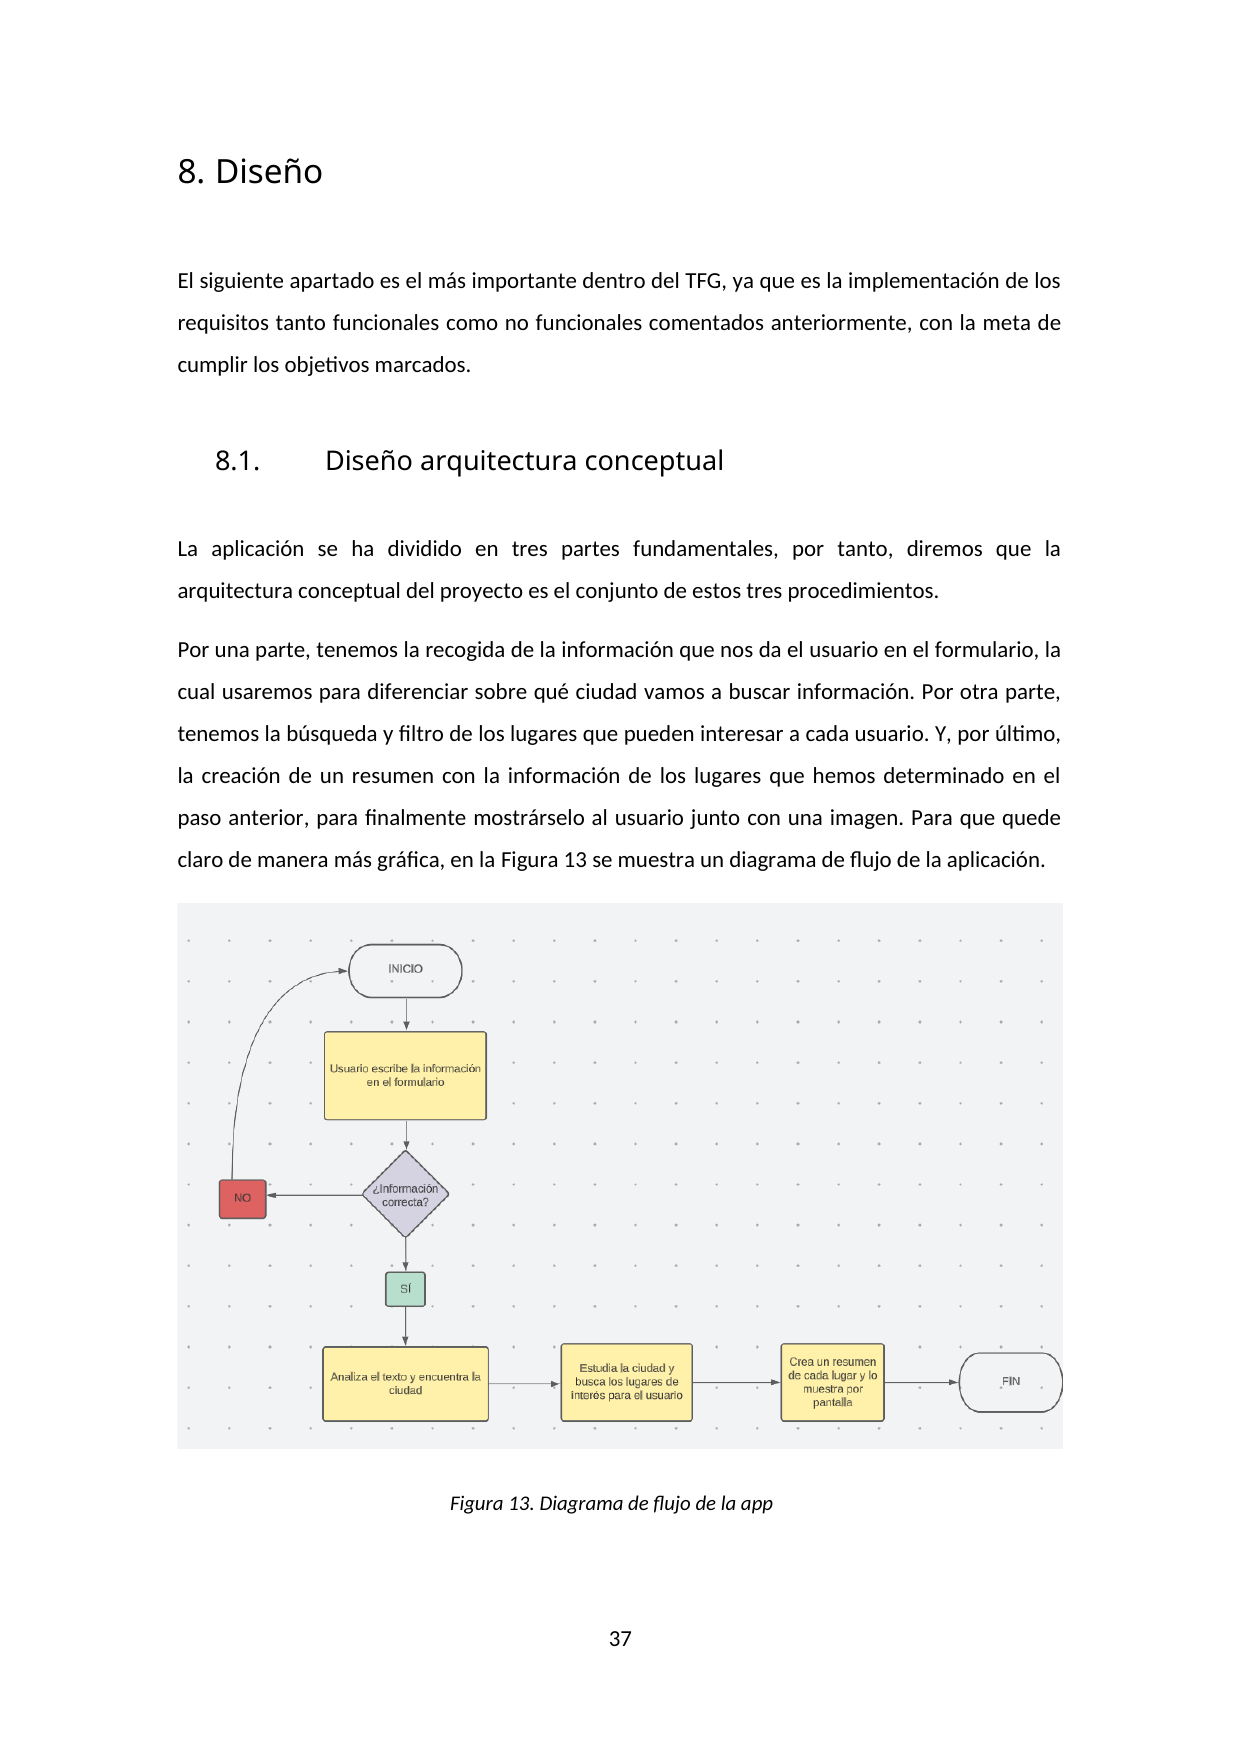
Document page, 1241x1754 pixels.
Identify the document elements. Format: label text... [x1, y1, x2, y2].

picture [177, 903, 1063, 1449]
subtitle Diseño [177, 148, 1063, 193]
text Por una parte, tenemos la recogida de la información que nos da el usuario en el formulario, la cual usaremos para diferenciar sobre qué ciudad vamos a buscar información. Por otra parte, tenemos la búsqueda y filtro de los lugares que pueden interesar a cada usuario. Y, por último, la creación de un resumen con la información de los lugares que hemos determinado en el paso anterior, para finalmente mostrárselo al usuario junto con una imagen. Para que quede claro de manera más gráfica, en la Figura 13 se muestra un diagrama de flujo de la aplicación. [177, 635, 1063, 873]
text El siguiente apartado es el más importante dentro del TFG, ya que es la implementación de los requisitos tanto funcionales como no funcionales comentados anteriormente, con la meta de cumplir los objetivos marcados. [177, 266, 1063, 378]
text La aplicación se ha dividido en tres partes fundamentales, por tanto, diremos que la arquitectura conceptual del proyecto es el conjunto de estos tres procedimientos. [177, 534, 1063, 604]
subtitle Diseño arquitectura conceptual [215, 442, 1063, 478]
